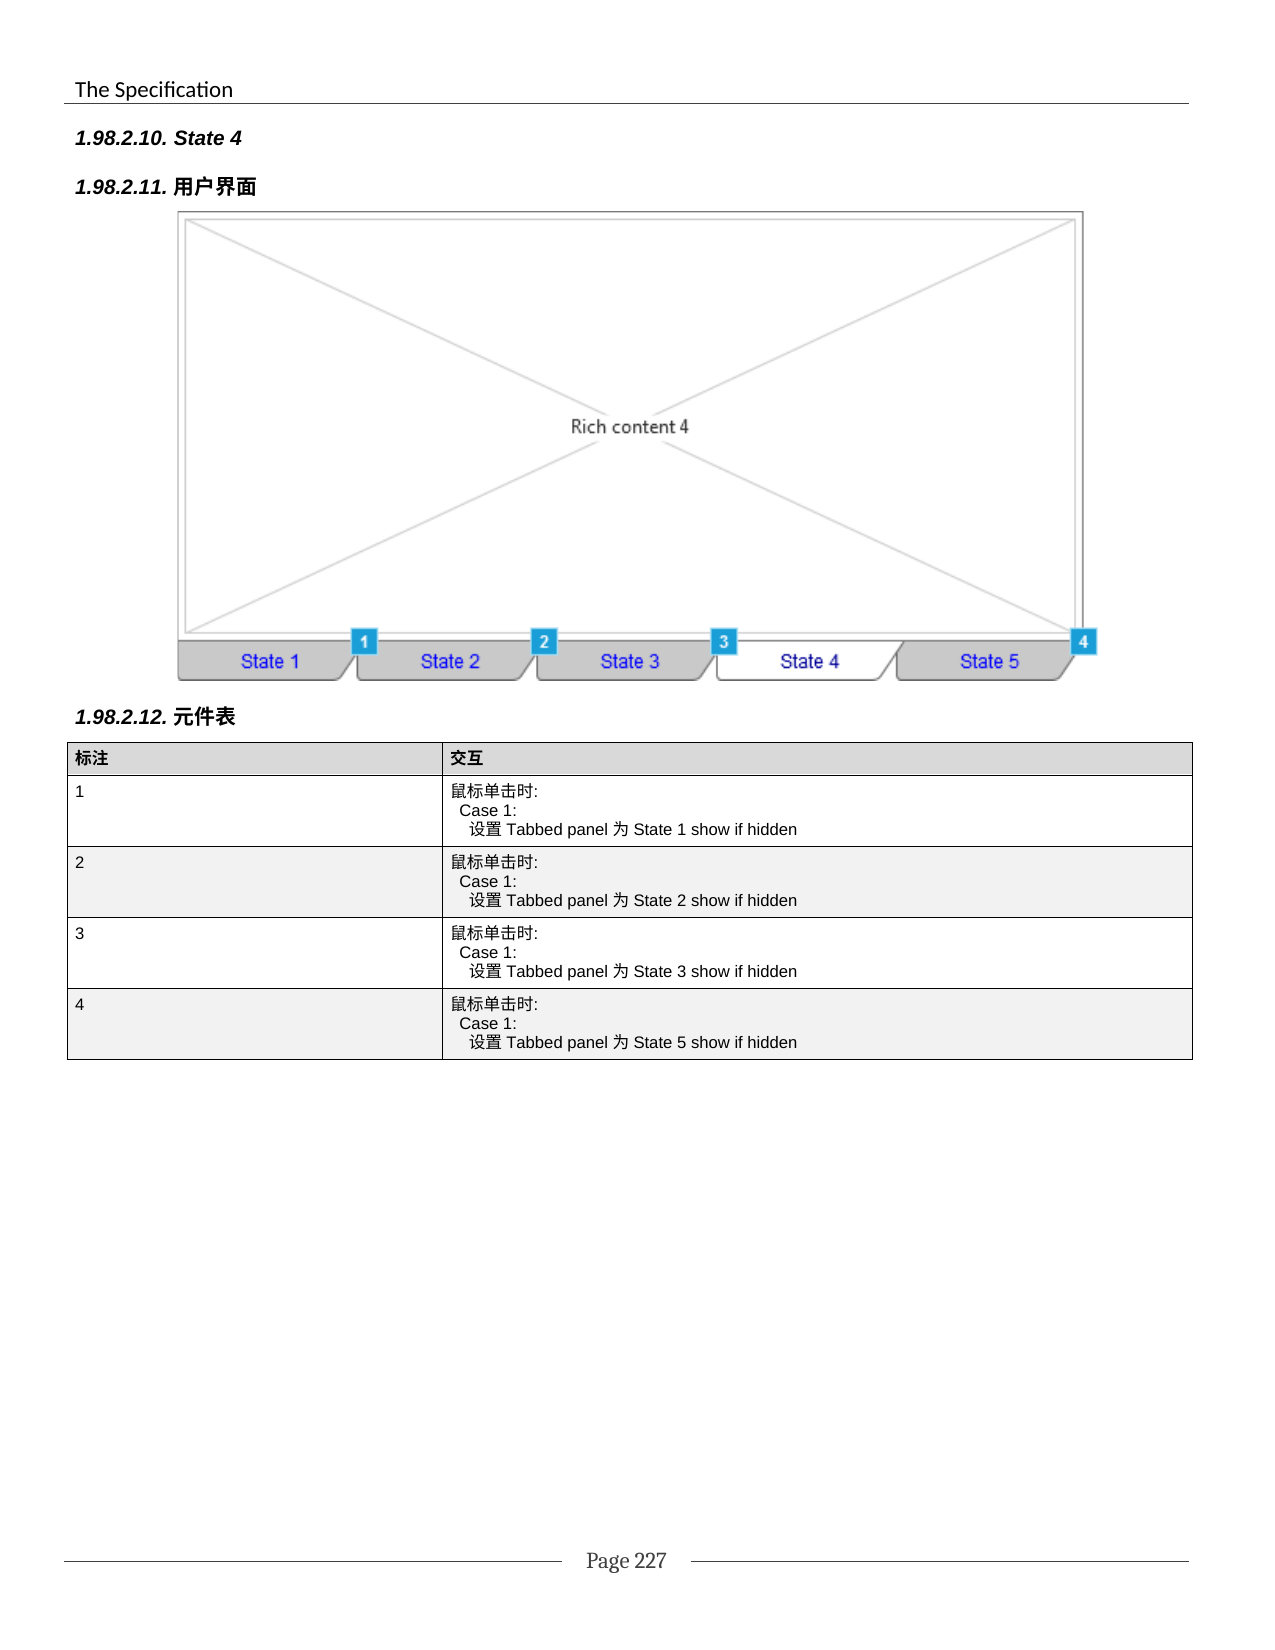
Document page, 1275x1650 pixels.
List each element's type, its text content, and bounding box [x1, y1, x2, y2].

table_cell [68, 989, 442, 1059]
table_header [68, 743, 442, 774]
subtitle 用户界面 [75, 175, 1200, 199]
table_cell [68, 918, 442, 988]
subtitle 元件表 [75, 705, 1200, 729]
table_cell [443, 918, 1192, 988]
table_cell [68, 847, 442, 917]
subtitle State 4 [75, 126, 1200, 150]
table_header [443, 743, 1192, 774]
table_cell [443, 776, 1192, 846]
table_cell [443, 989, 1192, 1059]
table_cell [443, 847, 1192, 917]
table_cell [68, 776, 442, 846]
